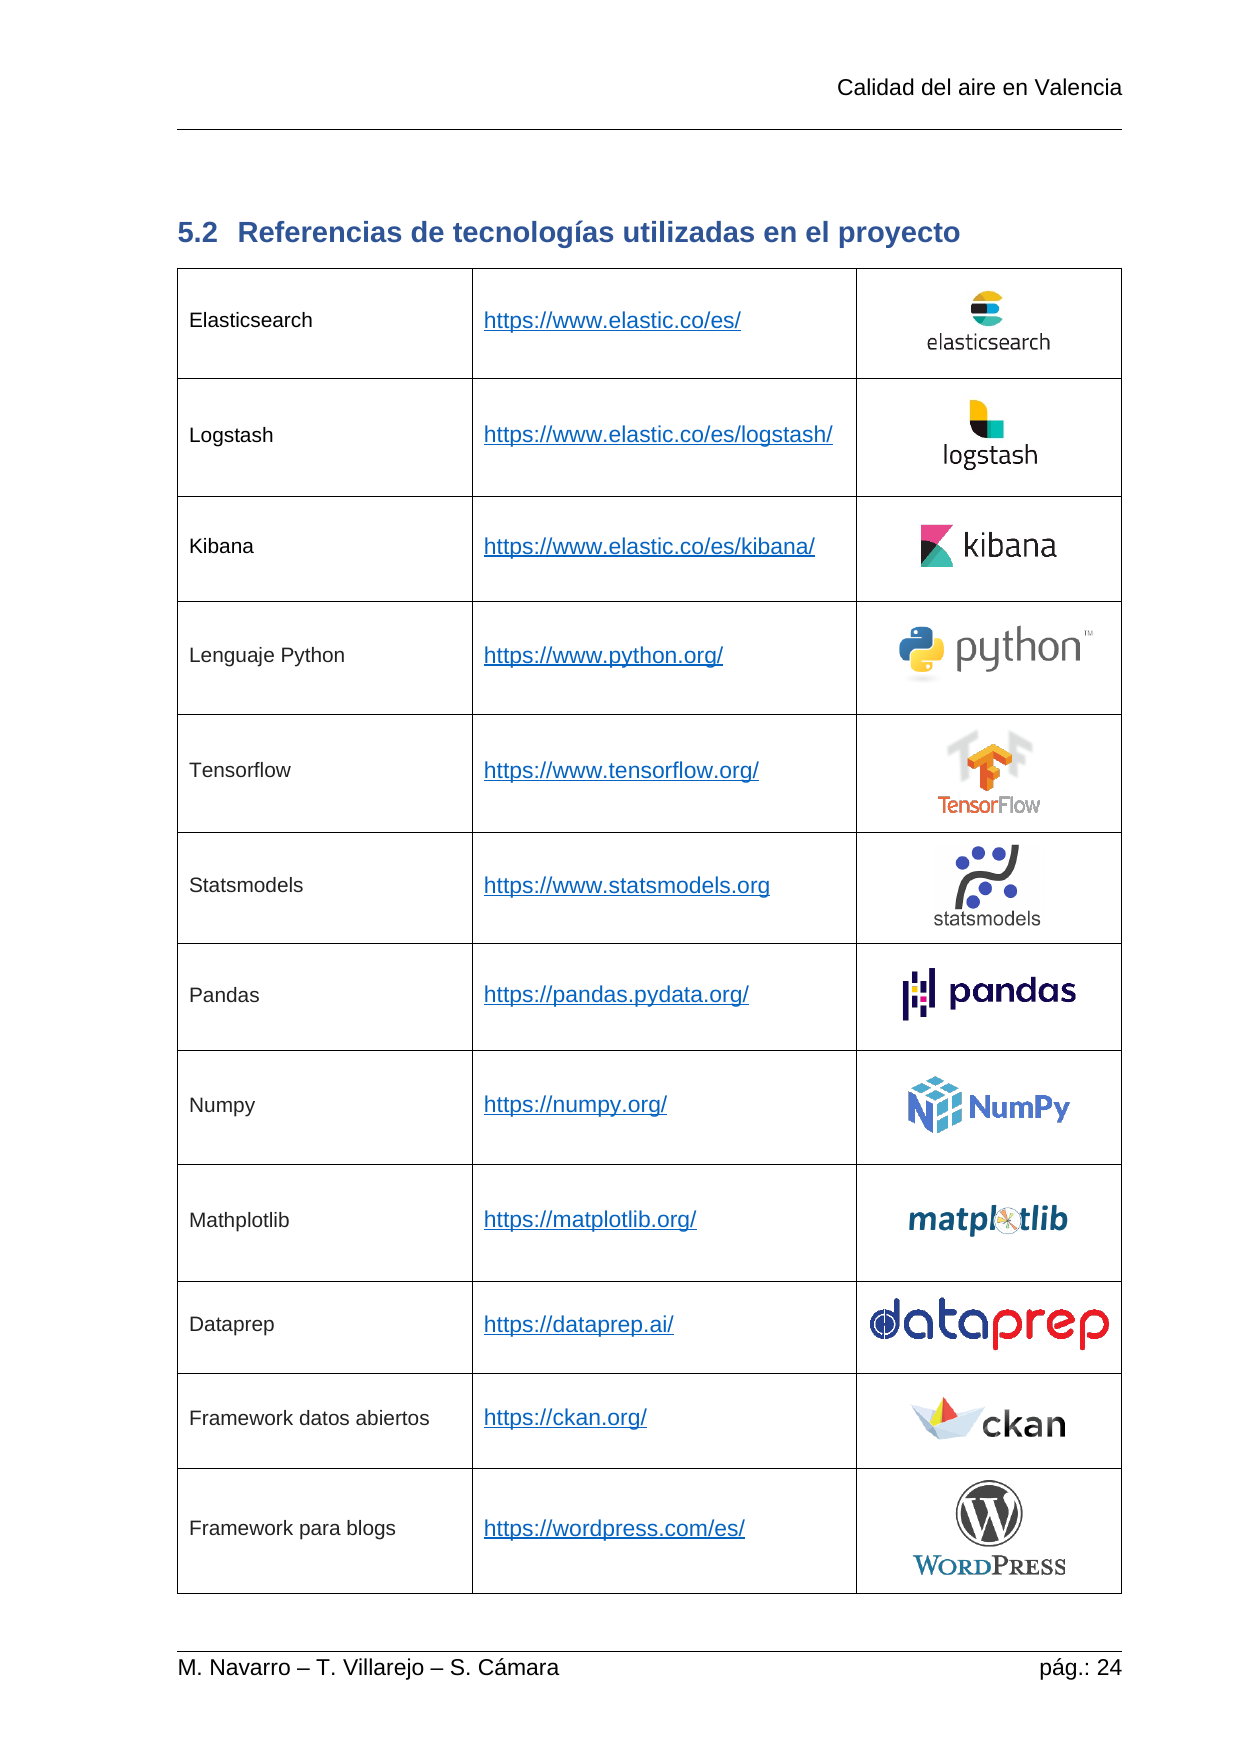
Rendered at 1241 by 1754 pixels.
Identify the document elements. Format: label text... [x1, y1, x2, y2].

picture [920, 390, 1058, 478]
table_cell Framework datos abiertos [178, 1374, 472, 1468]
table_cell [857, 497, 1121, 601]
table_cell https://ckan.org/ [473, 1374, 856, 1468]
table_header Elasticsearch [178, 269, 472, 378]
table_cell https://dataprep.ai/ [473, 1282, 856, 1372]
table_cell https://www.statsmodels.org [473, 833, 856, 943]
table_cell Statsmodels [178, 833, 472, 943]
table_cell https://www.tensorflow.org/ [473, 715, 856, 832]
table_cell Mathplotlib [178, 1165, 472, 1281]
table_cell https://numpy.org/ [473, 1051, 856, 1163]
subtitle Referencias de tecnologías utilizadas en el proyecto [177, 215, 1122, 248]
picture [897, 1063, 1081, 1146]
table_cell Framework para blogs [178, 1469, 472, 1593]
table_cell Tensorflow [178, 715, 472, 832]
table_cell [857, 1051, 1121, 1163]
table_cell [857, 944, 1121, 1050]
table_cell [857, 833, 1121, 943]
table_header [857, 269, 1121, 378]
table_cell https://pandas.pydata.org/ [473, 944, 856, 1050]
table_cell [857, 1165, 1121, 1281]
table_header https://www.elastic.co/es/ [473, 269, 856, 378]
table_cell Numpy [178, 1051, 472, 1163]
table_cell [857, 379, 1121, 496]
table_cell [857, 715, 1121, 832]
table_cell https://www.python.org/ [473, 602, 856, 713]
table_cell Dataprep [178, 1282, 472, 1372]
table_cell [857, 602, 1121, 713]
table_cell Pandas [178, 944, 472, 1050]
picture [915, 280, 1063, 361]
picture [907, 508, 1071, 584]
table_cell Logstash [178, 379, 472, 496]
picture [894, 956, 1084, 1033]
picture [933, 844, 1045, 926]
picture [902, 1385, 1076, 1450]
table_cell Lenguaje Python [178, 602, 472, 713]
picture [936, 726, 1042, 815]
table_cell https://matplotlib.org/ [473, 1165, 856, 1281]
picture [902, 1176, 1076, 1263]
table_cell [857, 1282, 1121, 1372]
picture [867, 613, 1111, 696]
table_cell https://wordpress.com/es/ [473, 1469, 856, 1593]
table_cell https://www.elastic.co/es/kibana/ [473, 497, 856, 601]
picture [867, 1293, 1111, 1355]
table_cell [857, 1374, 1121, 1468]
table_cell https://www.elastic.co/es/logstash/ [473, 379, 856, 496]
table_cell [857, 1469, 1121, 1593]
table_cell Kibana [178, 497, 472, 601]
picture [912, 1480, 1065, 1575]
